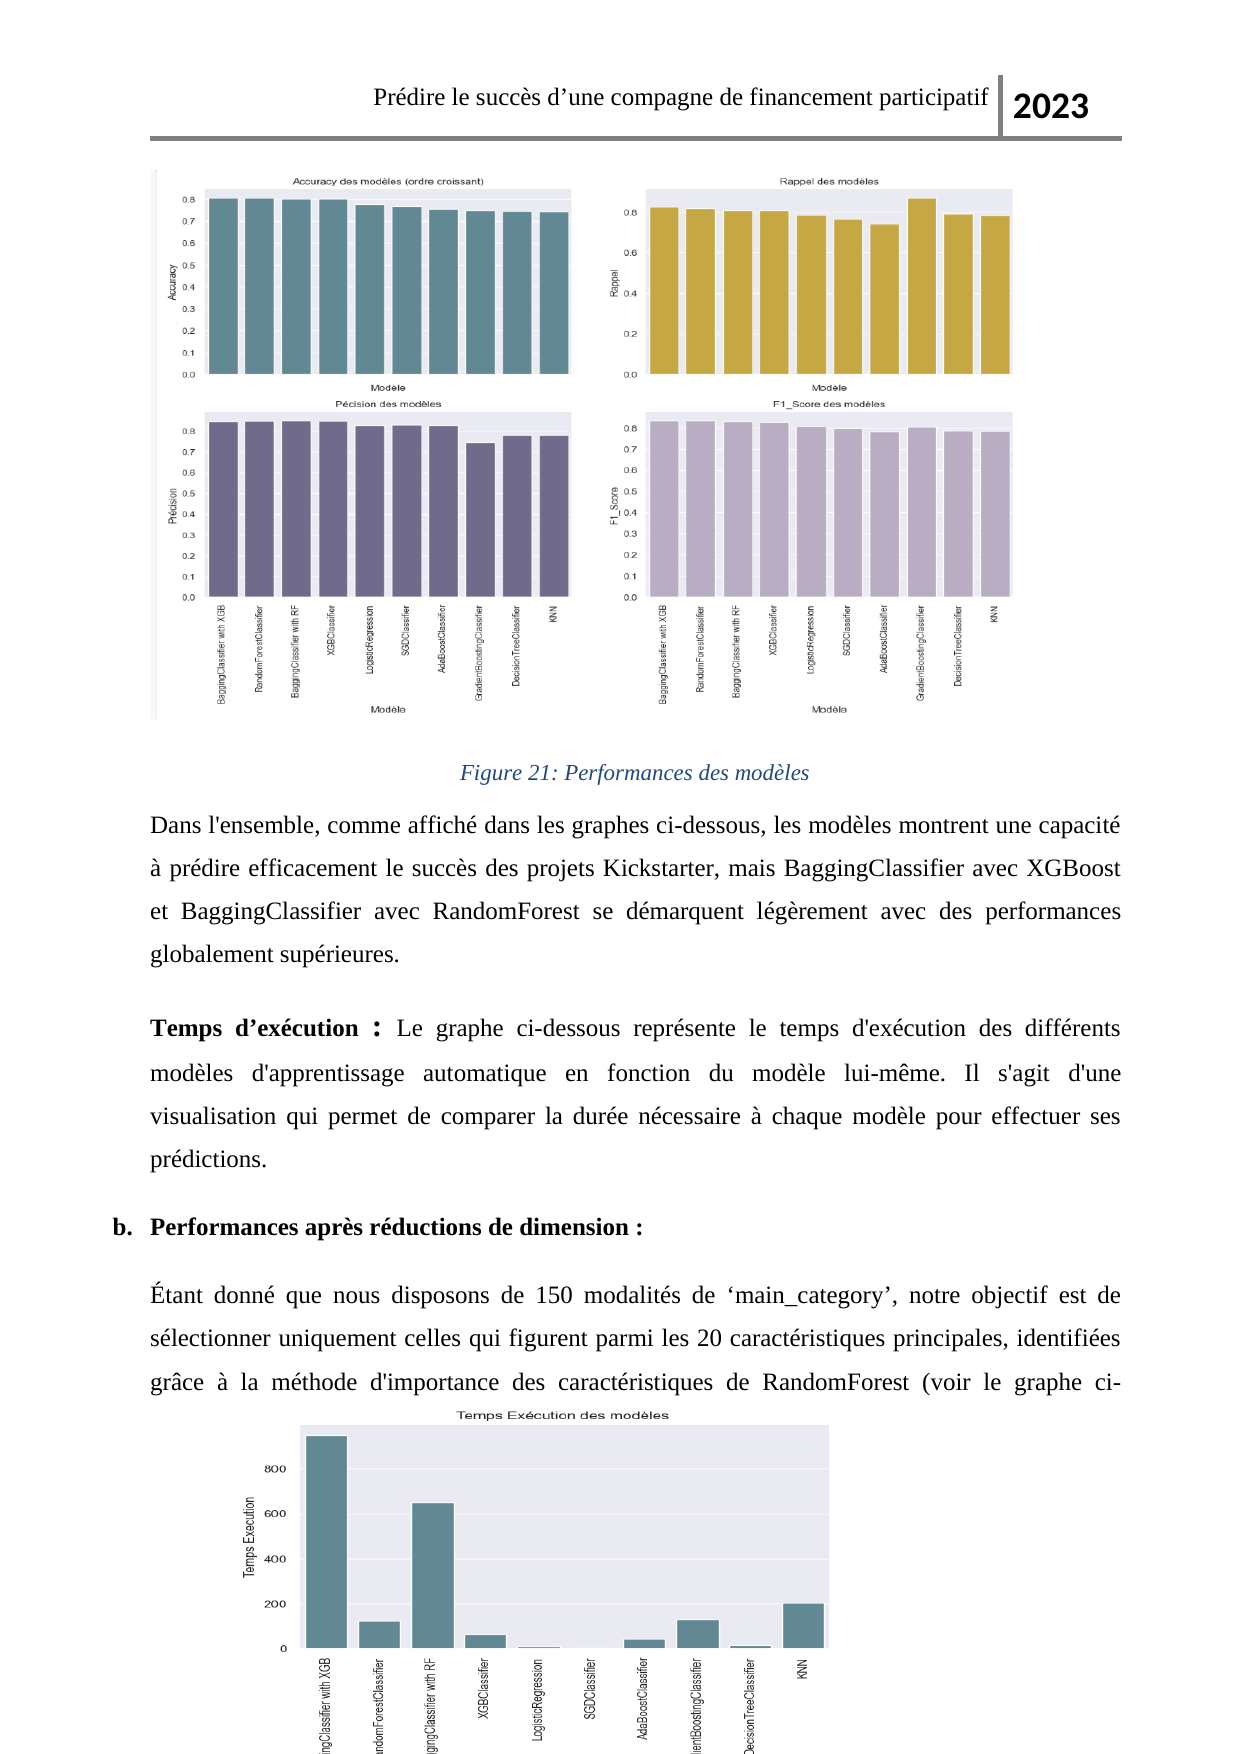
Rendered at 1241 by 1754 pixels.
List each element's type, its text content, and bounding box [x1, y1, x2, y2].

subtitle Performances après réductions de dimension : [112, 1212, 1122, 1241]
text Temps d’exécution : Le graphe ci-dessous représente le temps d'exécution des différents modèles d'apprentissage automatique en fonction du modèle lui-même. Il s'agit d'une visualisation qui permet de comparer la durée nécessaire à chaque modèle pour effectuer ses prédictions. [150, 1007, 1122, 1173]
picture [150, 169, 1024, 720]
text Dans l'ensemble, comme affiché dans les graphes ci-dessous, les modèles montrent une capacité à prédire efficacement le succès des projets Kickstarter, mais BaggingClassifier avec XGBoost et BaggingClassifier avec RandomForest se démarquent légèrement avec des performances globalement supérieures. [150, 810, 1122, 968]
picture [221, 1403, 878, 1754]
